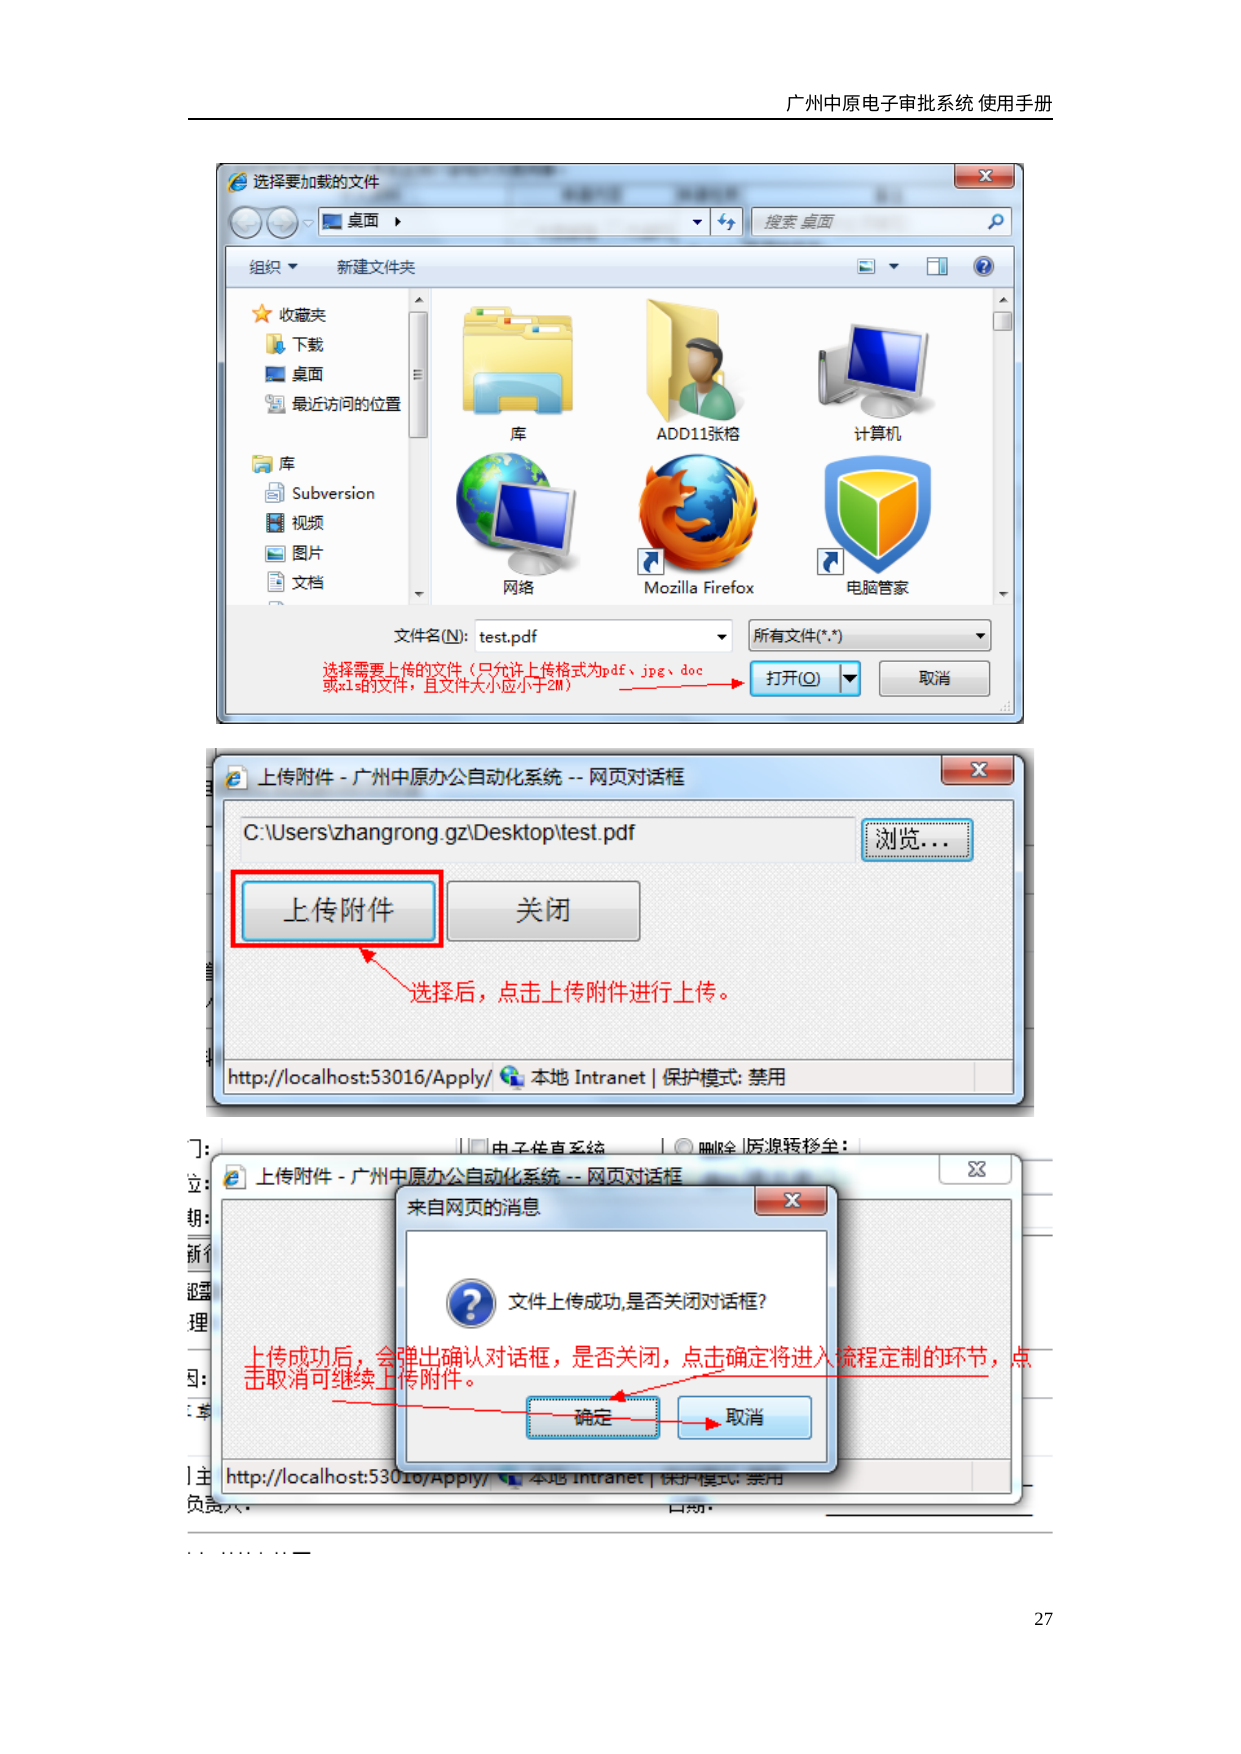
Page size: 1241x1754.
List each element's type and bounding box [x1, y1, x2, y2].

picture [206, 748, 1035, 1117]
picture [187, 1138, 1053, 1554]
picture [216, 163, 1024, 724]
